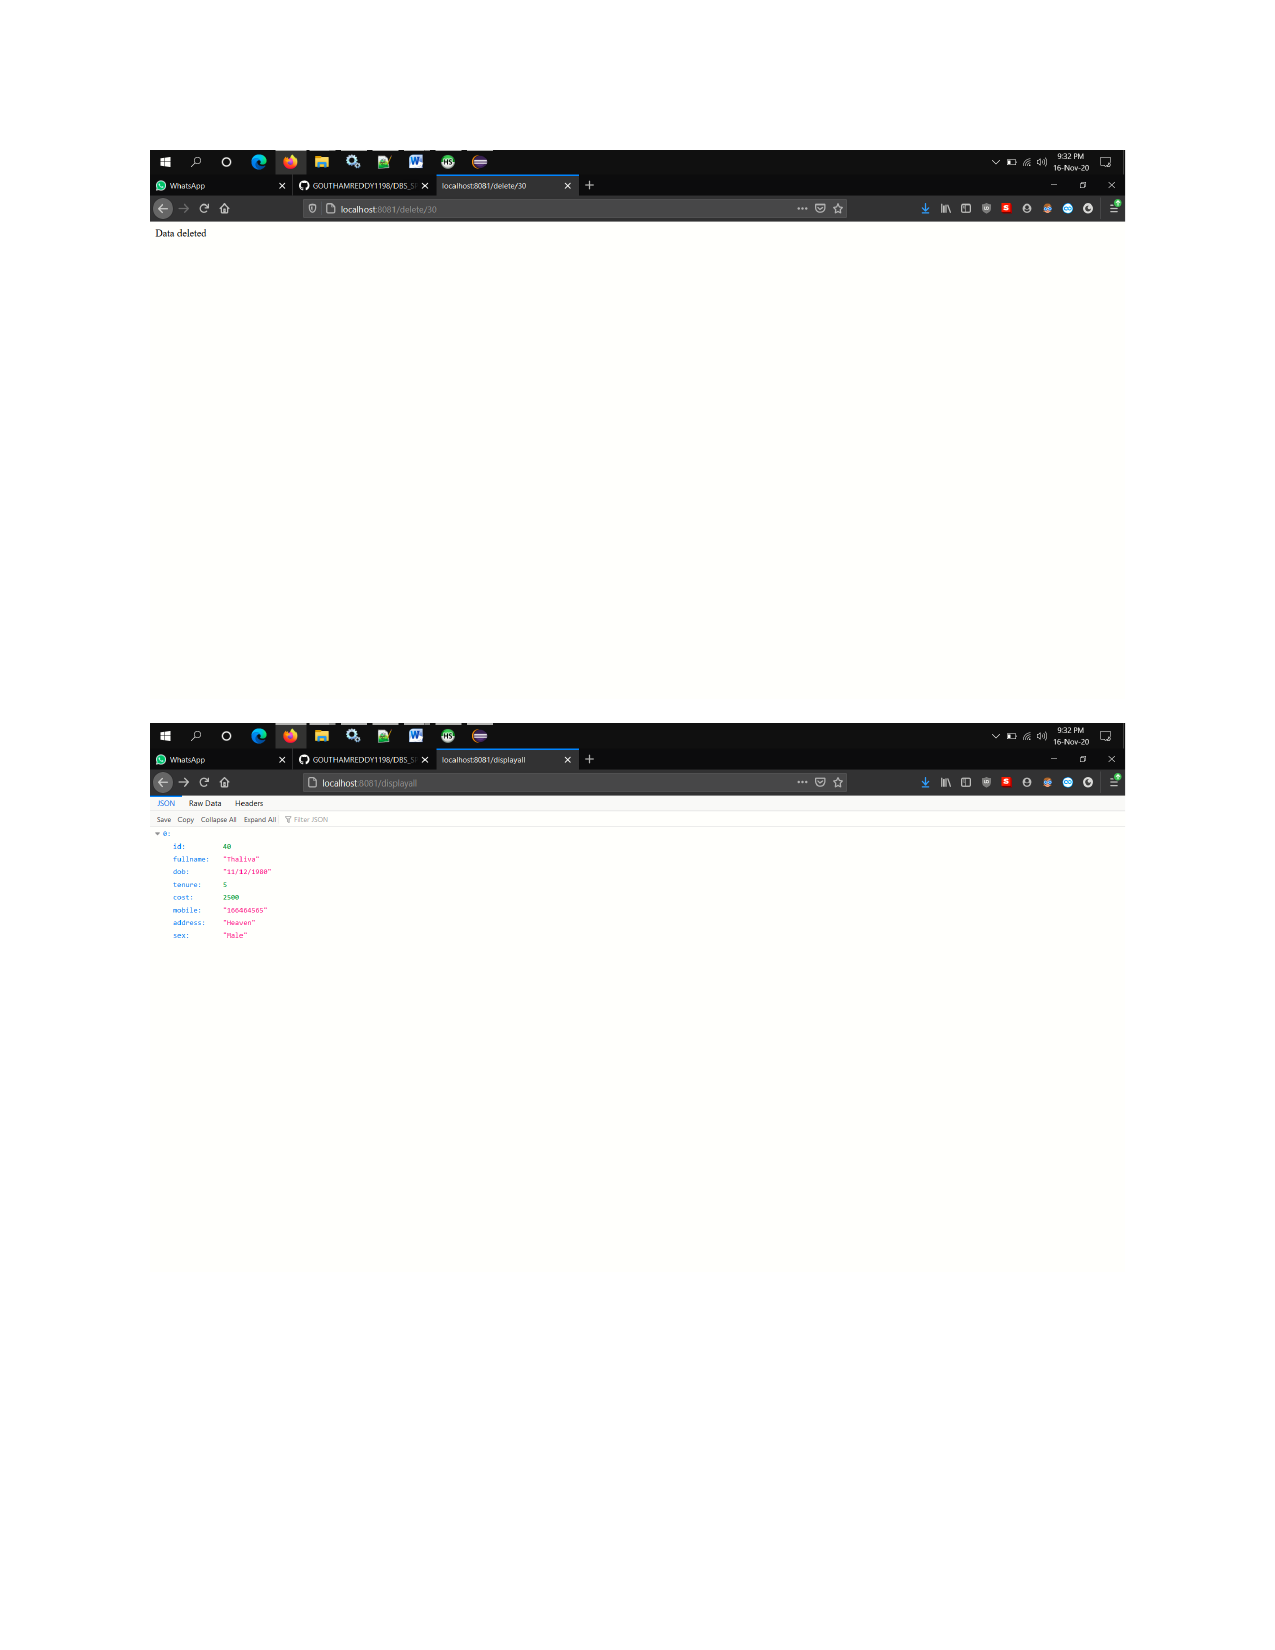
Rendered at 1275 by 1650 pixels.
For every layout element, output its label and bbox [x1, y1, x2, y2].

picture [150, 723, 1125, 1272]
picture [150, 150, 1125, 699]
